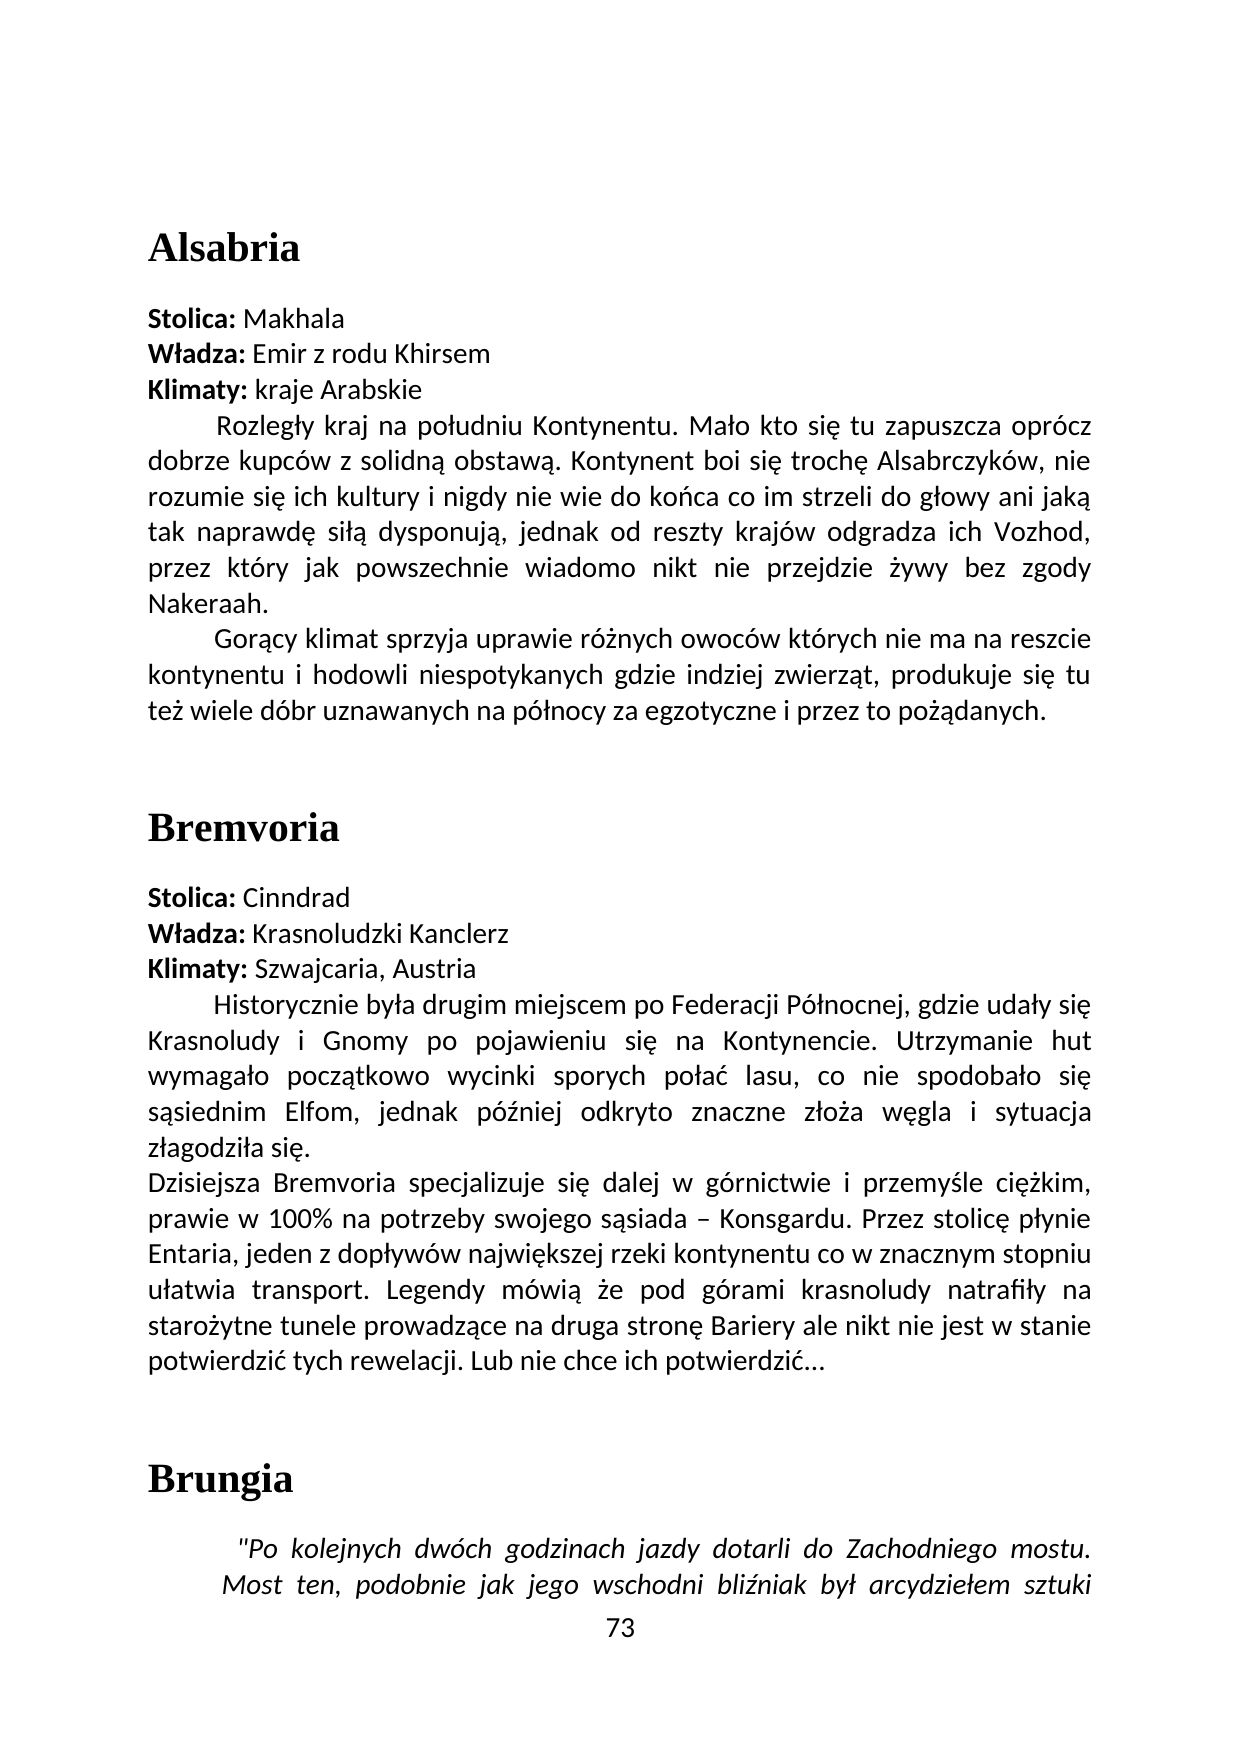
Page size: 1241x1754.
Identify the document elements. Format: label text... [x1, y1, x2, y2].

text Dzisiejsza Bremvoria specjalizuje się dalej w górnictwie i przemyśle ciężkim, prawie w 100% na potrzeby swojego sąsiada – Konsgardu. Przez stolicę płynie Entaria, jeden z dopływów największej rzeki kontynentu co w znacznym stopniu ułatwia transport. Legendy mówią że pod górami krasnoludy natrafiły na starożytne tunele prowadzące na druga stronę Bariery ale nikt nie jest w stanie potwierdzić tych rewelacji. Lub nie chce ich potwierdzić... [148, 1164, 1093, 1378]
subtitle Alsabria [148, 223, 1093, 271]
text Władza: Emir z rodu Khirsem [148, 335, 1093, 371]
text Klimaty: kraje Arabskie [148, 371, 1093, 407]
text Władza: Krasnoludzki Kanclerz [148, 915, 1093, 951]
text Rozległy kraj na południu Kontynentu. Mało kto się tu zapuszcza oprócz dobrze kupców z solidną obstawą. Kontynent boi się trochę Alsabrczyków, nie rozumie się ich kultury i nigdy nie wie do końca co im strzeli do głowy ani jaką tak naprawdę siłą dysponują, jednak od reszty krajów odgradza ich Vozhod, przez który jak powszechnie wiadomo nikt nie przejdzie żywy bez zgody Nakeraah. [148, 407, 1093, 620]
subtitle Brungia [148, 1453, 1093, 1501]
subtitle Bremvoria [148, 802, 1093, 850]
text Klimaty: Szwajcaria, Austria [148, 951, 1093, 986]
text Gorący klimat sprzyja uprawie różnych owoców których nie ma na reszcie kontynentu i hodowli niespotykanych gdzie indziej zwierząt, produkuje się tu też wiele dóbr uznawanych na północy za egzotyczne i przez to pożądanych. [148, 620, 1093, 727]
text Stolica: Makhala [148, 300, 1093, 335]
text Stolica: Cinndrad [148, 879, 1093, 915]
text Historycznie była drugim miejscem po Federacji Północnej, gdzie udały się Krasnoludy i Gnomy po pojawieniu się na Kontynencie. Utrzymanie hut wymagało początkowo wycinki sporych połać lasu, co nie spodobało się sąsiednim Elfom, jednak później odkryto znaczne złoża węgla i sytuacja złagodziła się. [148, 986, 1093, 1164]
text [221, 1530, 1093, 1601]
